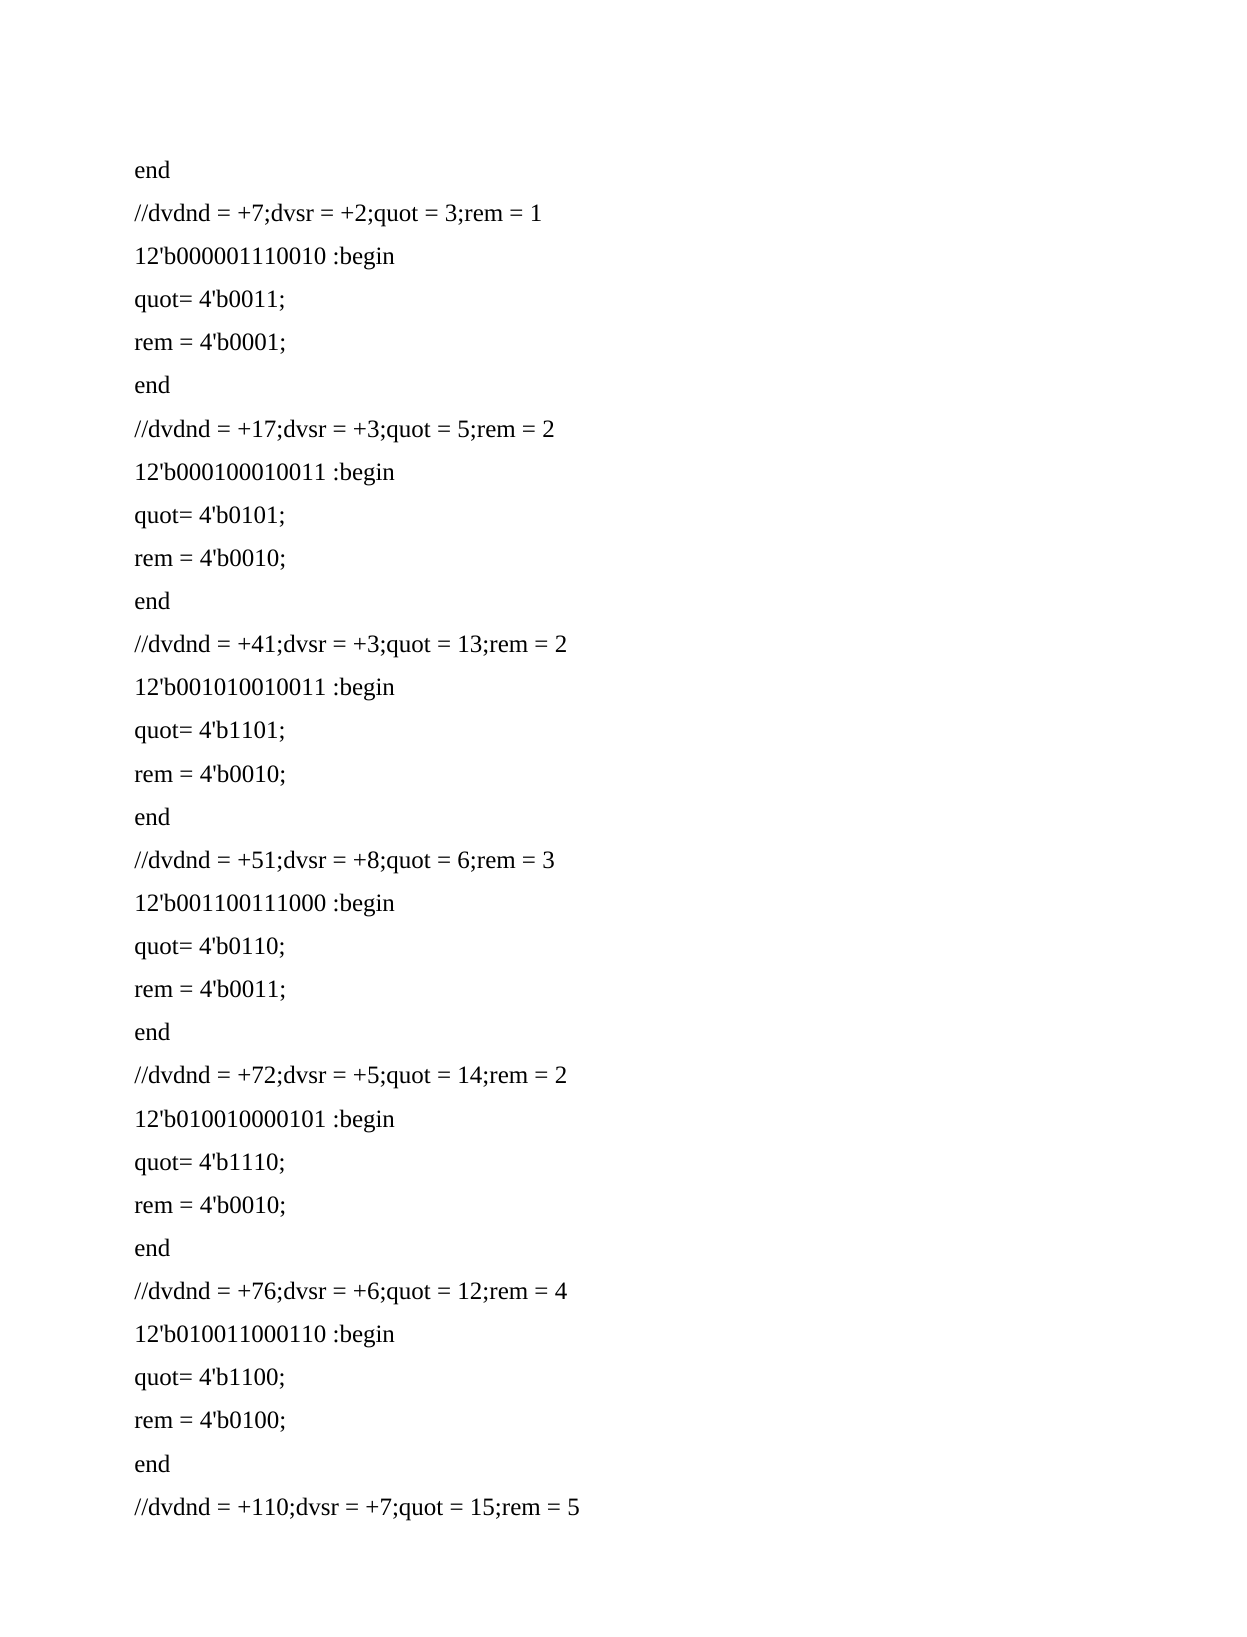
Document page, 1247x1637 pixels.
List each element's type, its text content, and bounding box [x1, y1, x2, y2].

text 12'b000100010011 :begin [134, 457, 1171, 486]
text //dvdnd = +17;dvsr = +3;quot = 5;rem = 2 [134, 414, 1171, 442]
text rem = 4'b0011; [134, 974, 1171, 1003]
text end [134, 155, 1171, 184]
text end [134, 1449, 1171, 1477]
text 12'b010011000110 :begin [134, 1319, 1171, 1348]
text quot= 4'b0101; [134, 500, 1171, 529]
text rem = 4'b0100; [134, 1406, 1171, 1434]
text quot= 4'b1100; [134, 1362, 1171, 1391]
text end [134, 371, 1171, 399]
text rem = 4'b0010; [134, 543, 1171, 572]
text //dvdnd = +41;dvsr = +3;quot = 13;rem = 2 [134, 629, 1171, 658]
text //dvdnd = +76;dvsr = +6;quot = 12;rem = 4 [134, 1276, 1171, 1305]
text //dvdnd = +110;dvsr = +7;quot = 15;rem = 5 [134, 1492, 1171, 1521]
text end [134, 1017, 1171, 1046]
text rem = 4'b0010; [134, 1190, 1171, 1219]
text 12'b001010010011 :begin [134, 672, 1171, 701]
text quot= 4'b0011; [134, 284, 1171, 313]
text 12'b010010000101 :begin [134, 1104, 1171, 1132]
text quot= 4'b0110; [134, 931, 1171, 960]
text //dvdnd = +51;dvsr = +8;quot = 6;rem = 3 [134, 845, 1171, 874]
text //dvdnd = +72;dvsr = +5;quot = 14;rem = 2 [134, 1061, 1171, 1089]
text end [134, 586, 1171, 615]
text 12'b001100111000 :begin [134, 888, 1171, 917]
text //dvdnd = +7;dvsr = +2;quot = 3;rem = 1 [134, 198, 1171, 227]
text rem = 4'b0001; [134, 327, 1171, 356]
text 12'b000001110010 :begin [134, 241, 1171, 270]
text quot= 4'b1110; [134, 1147, 1171, 1176]
text rem = 4'b0010; [134, 759, 1171, 787]
text quot= 4'b1101; [134, 716, 1171, 744]
text end [134, 1233, 1171, 1262]
text end [134, 802, 1171, 831]
